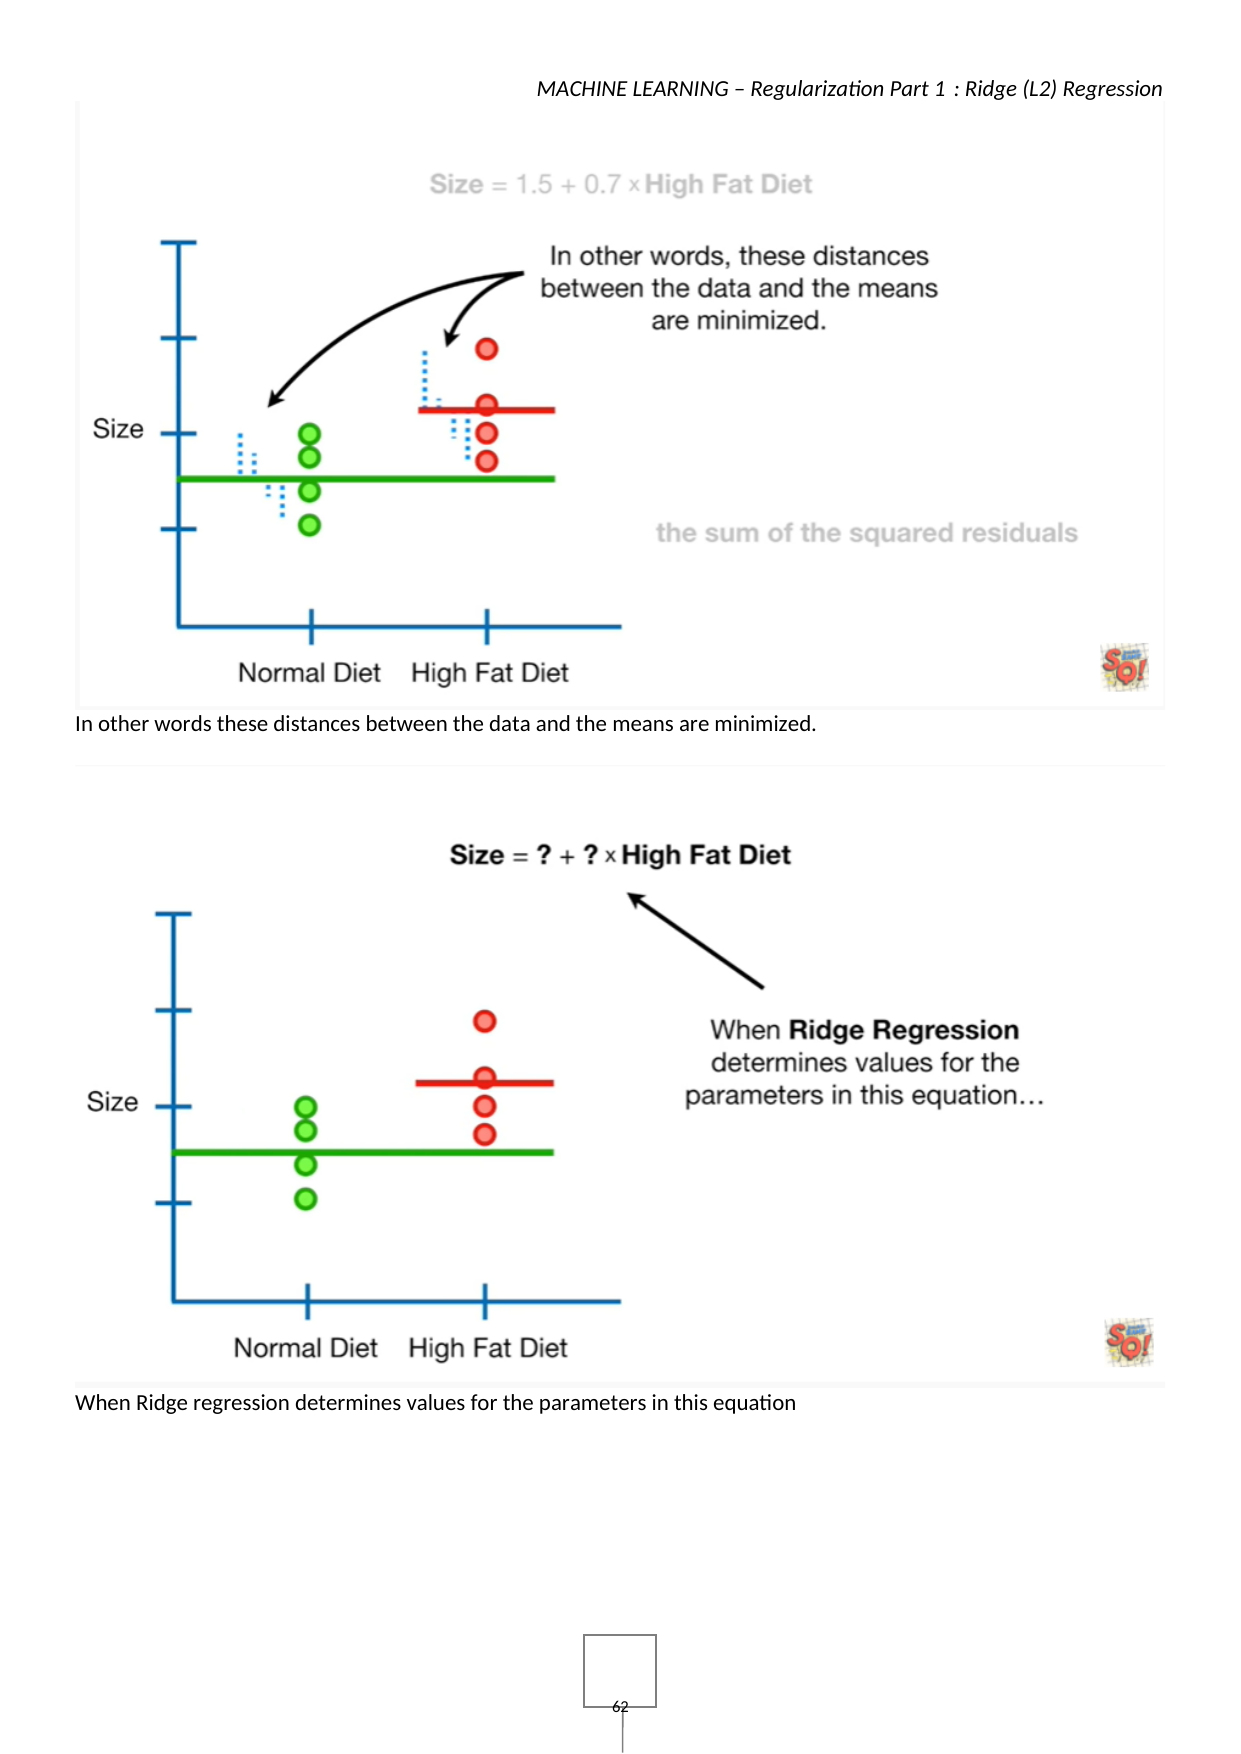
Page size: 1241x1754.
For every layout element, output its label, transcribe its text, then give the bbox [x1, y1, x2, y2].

picture [75, 101, 1166, 710]
picture [75, 765, 1166, 1388]
text When Ridge regression determines values for the parameters in this equation [75, 1388, 1165, 1416]
text In other words these distances between the data and the means are minimized. [75, 710, 1165, 737]
